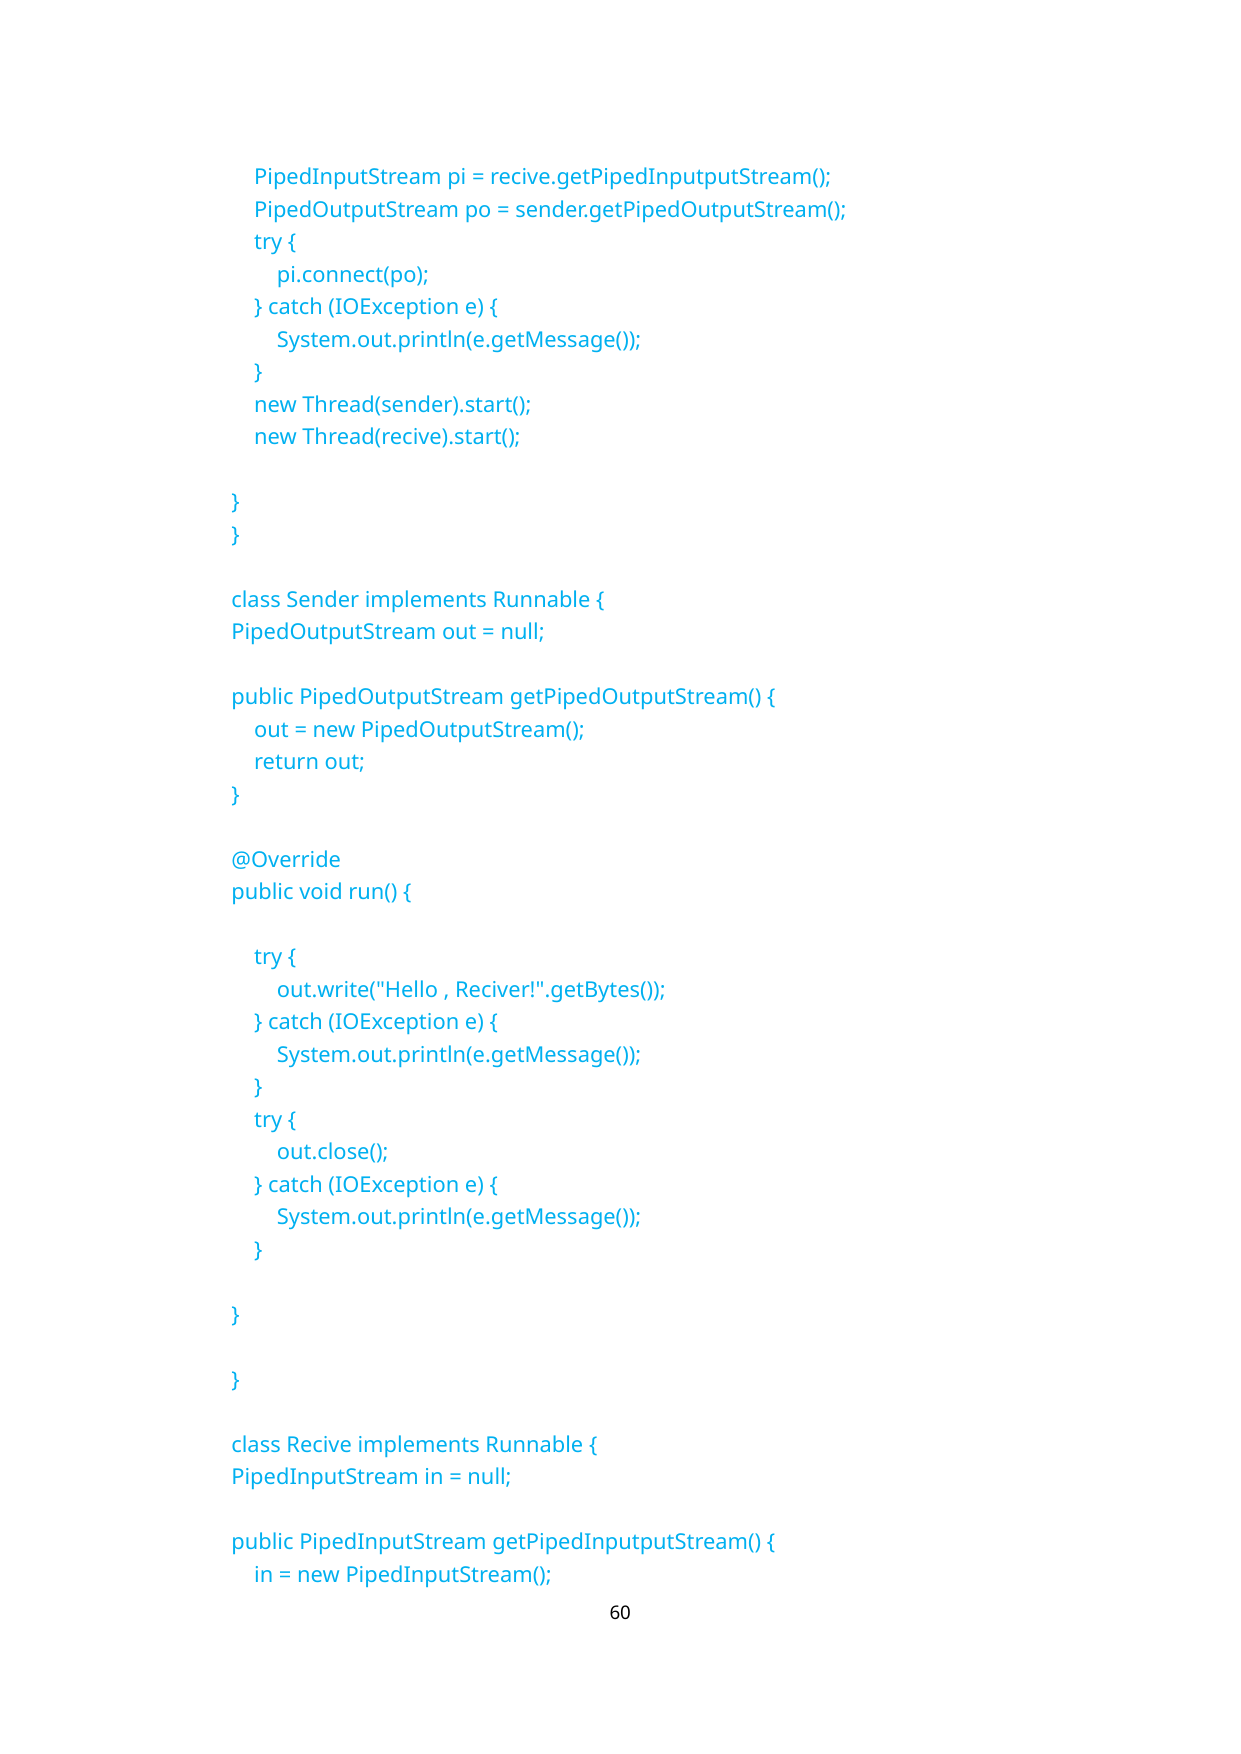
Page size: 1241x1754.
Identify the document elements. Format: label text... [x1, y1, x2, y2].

text public PipedOutputStream getPipedOutputStream() { [231, 680, 1053, 712]
text public PipedInputStream getPipedInputputStream() { [231, 1525, 1053, 1557]
text } [231, 1232, 1053, 1265]
text System.out.println(e.getMessage()); [231, 322, 1053, 355]
text } [231, 517, 1053, 550]
text } [231, 1362, 1053, 1395]
text class Recive implements Runnable { [231, 1427, 1053, 1460]
text return out; [231, 745, 1053, 777]
text new Thread(recive).start(); [231, 420, 1053, 452]
text } [231, 1070, 1053, 1102]
text public void run() { [231, 875, 1053, 907]
text } catch (IOException e) { [231, 290, 1053, 322]
text @Override [231, 842, 1053, 875]
text out.close(); [231, 1135, 1053, 1167]
text in = new PipedInputStream(); [231, 1557, 1053, 1590]
text System.out.println(e.getMessage()); [231, 1200, 1053, 1232]
text } [231, 355, 1053, 387]
text PipedInputStream pi = recive.getPipedInputputStream(); [231, 160, 1053, 192]
text out = new PipedOutputStream(); [231, 712, 1053, 745]
text try { [231, 225, 1053, 257]
text PipedOutputStream out = null; [231, 615, 1053, 647]
text PipedInputStream in = null; [231, 1460, 1053, 1492]
text try { [231, 940, 1053, 972]
text } [231, 1297, 1053, 1330]
text class Sender implements Runnable { [231, 582, 1053, 615]
text } catch (IOException e) { [231, 1005, 1053, 1037]
text out.write("Hello , Reciver!".getBytes()); [231, 972, 1053, 1005]
text System.out.println(e.getMessage()); [231, 1037, 1053, 1070]
text try { [231, 1102, 1053, 1135]
text } catch (IOException e) { [231, 1167, 1053, 1200]
text PipedOutputStream po = sender.getPipedOutputStream(); [231, 192, 1053, 225]
text } [231, 777, 1053, 810]
text } [231, 485, 1053, 517]
text pi.connect(po); [231, 257, 1053, 290]
text new Thread(sender).start(); [231, 387, 1053, 420]
